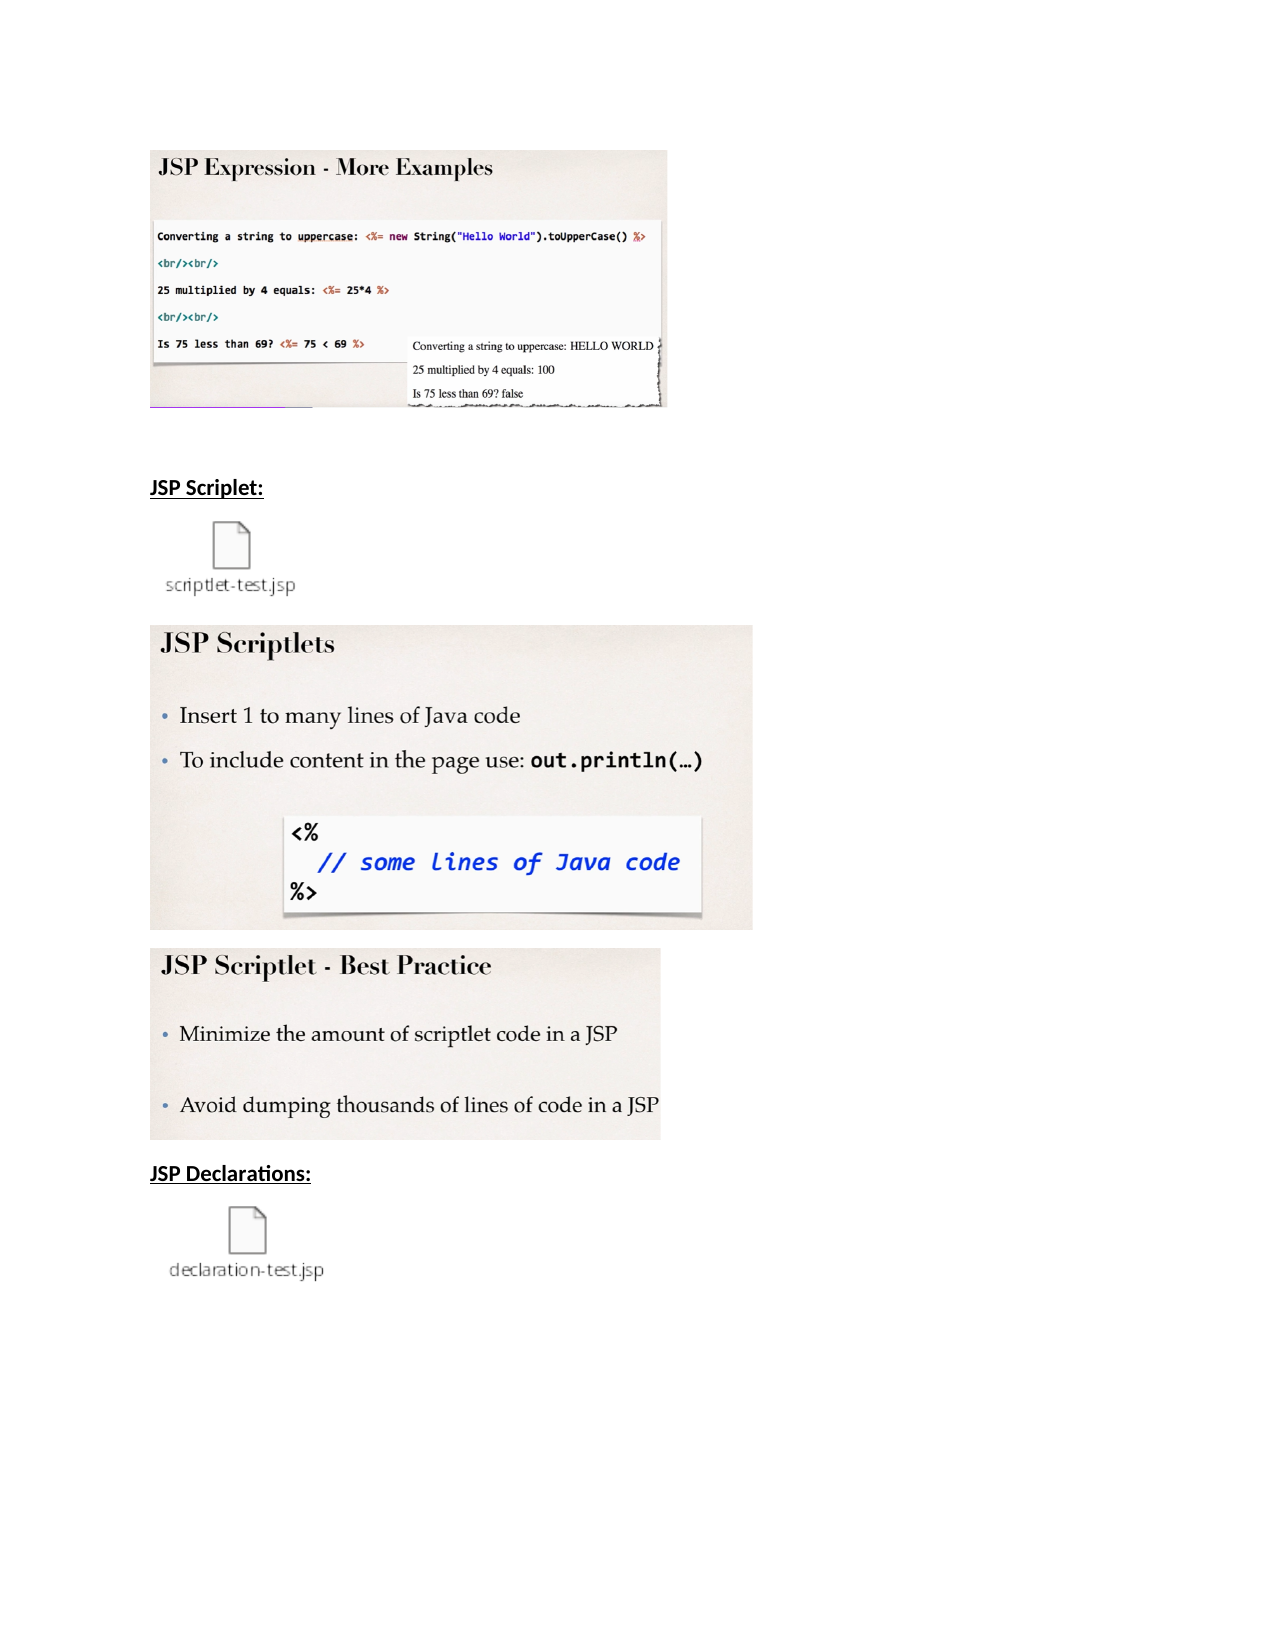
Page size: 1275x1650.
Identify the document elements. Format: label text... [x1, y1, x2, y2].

picture [150, 625, 753, 930]
picture [150, 150, 668, 408]
text JSP Declarations: [150, 1159, 1125, 1187]
picture [150, 948, 661, 1140]
text JSP Scriplet: [150, 473, 1125, 501]
